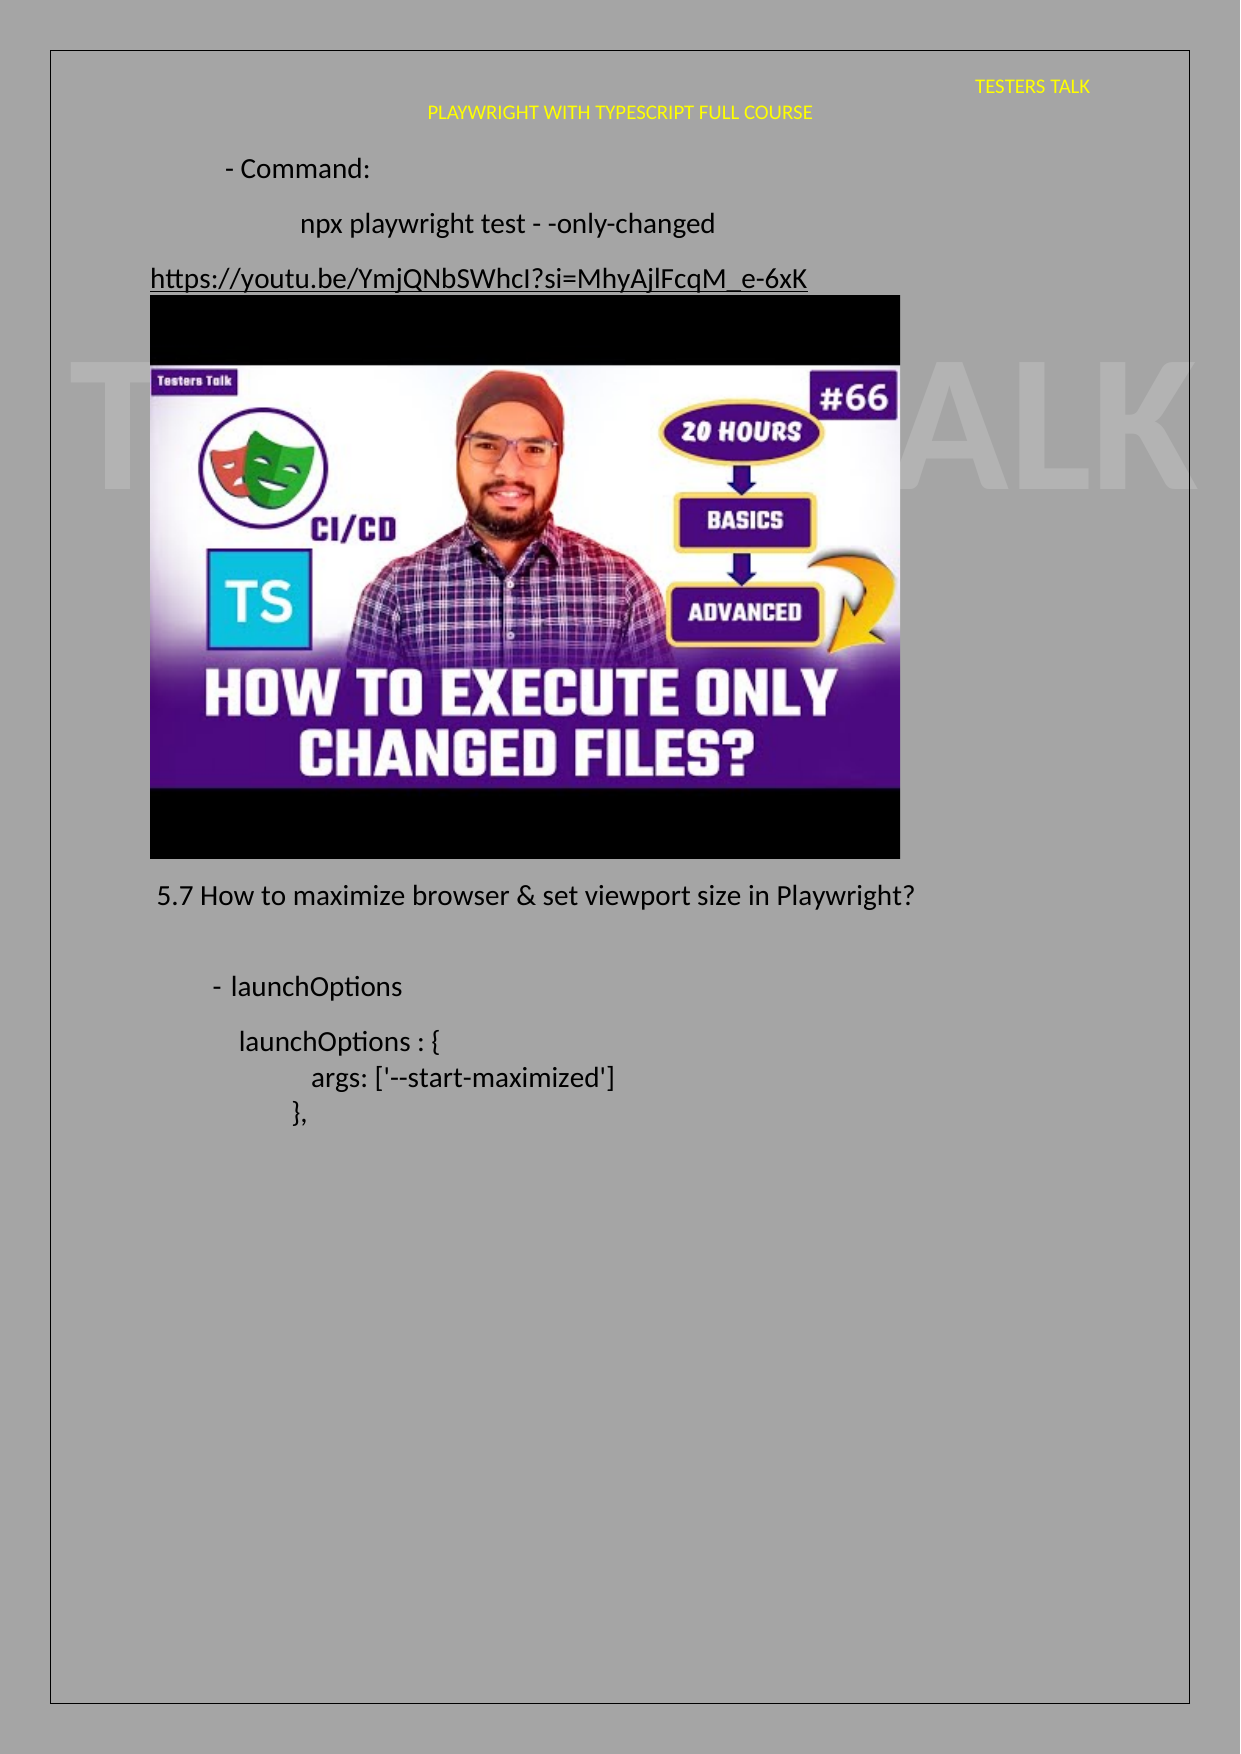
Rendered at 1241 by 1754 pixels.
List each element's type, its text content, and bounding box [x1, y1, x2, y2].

text args: ['--start-maximized'] [238, 1059, 1090, 1094]
text launchOptions : { [238, 1023, 1090, 1059]
subtitle 5.7 How to maximize browser & set viewport size in Playwright? [150, 877, 1090, 913]
list - Command: [150, 150, 1090, 186]
list npx playwright test - -only-changed [150, 205, 1090, 241]
list launchOptions [212, 968, 1090, 1003]
picture [150, 295, 901, 859]
text }, [238, 1094, 1090, 1130]
subtitle https://youtu.be/YmjQNbSWhcI?si=MhyAjlFcqM_e-6xK [150, 260, 1090, 296]
